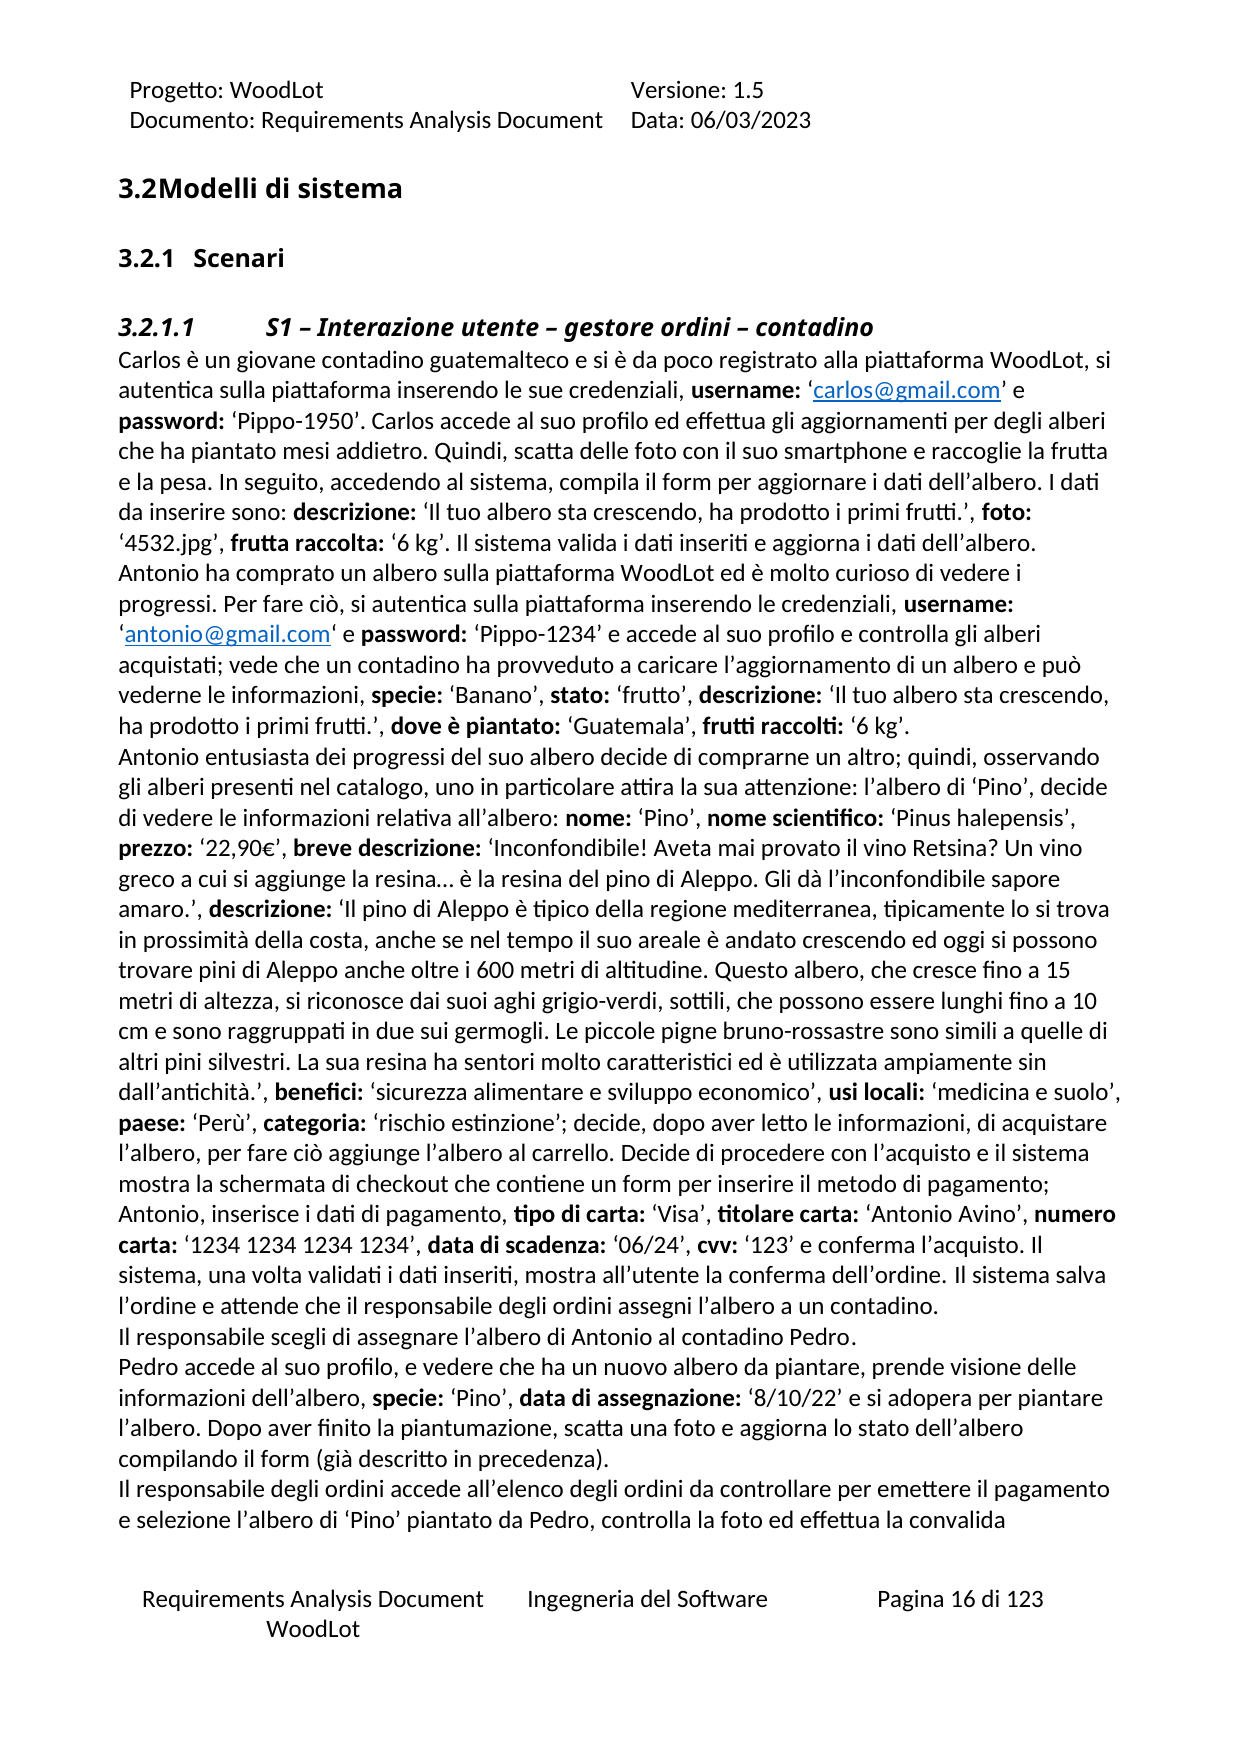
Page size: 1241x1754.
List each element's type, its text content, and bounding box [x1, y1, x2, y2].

subtitle Modelli di sistema [118, 169, 1122, 206]
text Il responsabile degli ordini accede all’elenco degli ordini da controllare per emettere il pagamento e selezione l’albero di ‘Pino’ piantato da Pedro, controlla la foto ed effettua la convalida [118, 1473, 1122, 1534]
text Antonio ha comprato un albero sulla piattaforma WoodLot ed è molto curioso di vedere i progressi. Per fare ciò, si autentica sulla piattaforma inserendo le credenziali, username: ‘antonio@gmail.com‘ e password: ‘Pippo-1234’ e accede al suo profilo e controlla gli alberi acquistati; vede che un contadino ha provveduto a caricare l’aggiornamento di un albero e può vederne le informazioni, specie: ‘Banano’, stato: ‘frutto’, descrizione: ‘Il tuo albero sta crescendo, ha prodotto i primi frutti.’, dove è piantato: ‘Guatemala’, frutti raccolti: ‘6 kg’. [118, 558, 1122, 741]
subtitle S1 – Interazione utente – gestore ordini – contadino [118, 310, 1122, 344]
text Il responsabile scegli di assegnare l’albero di Antonio al contadino Pedro. [118, 1321, 1122, 1351]
text Pedro accede al suo profilo, e vedere che ha un nuovo albero da piantare, prende visione delle informazioni dell’albero, specie: ‘Pino’, data di assegnazione: ‘8/10/22’ e si adopera per piantare l’albero. Dopo aver finito la piantumazione, scatta una foto e aggiorna lo stato dell’albero compilando il form (già descritto in precedenza). [118, 1351, 1122, 1473]
subtitle Scenari [118, 241, 1122, 275]
text Antonio, inserisce i dati di pagamento, tipo di carta: ‘Visa’, titolare carta: ‘Antonio Avino’, numero carta: ‘1234 1234 1234 1234’, data di scadenza: ‘06/24’, cvv: ‘123’ e conferma l’acquisto. Il sistema, una volta validati i dati inseriti, mostra all’utente la conferma dell’ordine. Il sistema salva l’ordine e attende che il responsabile degli ordini assegni l’albero a un contadino. [118, 1198, 1122, 1321]
text Antonio entusiasta dei progressi del suo albero decide di comprarne un altro; quindi, osservando gli alberi presenti nel catalogo, uno in particolare attira la sua attenzione: l’albero di ‘Pino’, decide di vedere le informazioni relativa all’albero: nome: ‘Pino’, nome scientifico: ‘Pinus halepensis’, prezzo: ‘22,90€’, breve descrizione: ‘Inconfondibile! Aveta mai provato il vino Retsina? Un vino greco a cui si aggiunge la resina… è la resina del pino di Aleppo. Gli dà l’inconfondibile sapore amaro.’, descrizione: ‘Il pino di Aleppo è tipico della regione mediterranea, tipicamente lo si trova in prossimità della costa, anche se nel tempo il suo areale è andato crescendo ed oggi si possono trovare pini di Aleppo anche oltre i 600 metri di altitudine. Questo albero, che cresce fino a 15 metri di altezza, si riconosce dai suoi aghi grigio-verdi, sottili, che possono essere lunghi fino a 10 cm e sono raggruppati in due sui germogli. Le piccole pigne bruno-rossastre sono simili a quelle di altri pini silvestri. La sua resina ha sentori molto caratteristici ed è utilizzata ampiamente sin dall’antichità.’, benefici: ‘sicurezza alimentare e sviluppo economico’, usi locali: ‘medicina e suolo’, paese: ‘Perù’, categoria: ‘rischio estinzione’; decide, dopo aver letto le informazioni, di acquistare l’albero, per fare ciò aggiunge l’albero al carrello. Decide di procedere con l’acquisto e il sistema mostra la schermata di checkout che contiene un form per inserire il metodo di pagamento; [118, 741, 1122, 1198]
list Carlos è un giovane contadino guatemalteco e si è da poco registrato alla piattaforma WoodLot, si autentica sulla piattaforma inserendo le sue credenziali, username: ‘carlos@gmail.com’ e password: ‘Pippo-1950’. Carlos accede al suo profilo ed effettua gli aggiornamenti per degli alberi che ha piantato mesi addietro. Quindi, scatta delle foto con il suo smartphone e raccoglie la frutta e la pesa. In seguito, accedendo al sistema, compila il form per aggiornare i dati dell’albero. I dati da inserire sono: descrizione: ‘Il tuo albero sta crescendo, ha prodotto i primi frutti.’, foto: ‘4532.jpg’, frutta raccolta: ‘6 kg’. Il sistema valida i dati inseriti e aggiorna i dati dell’albero. [118, 344, 1122, 558]
